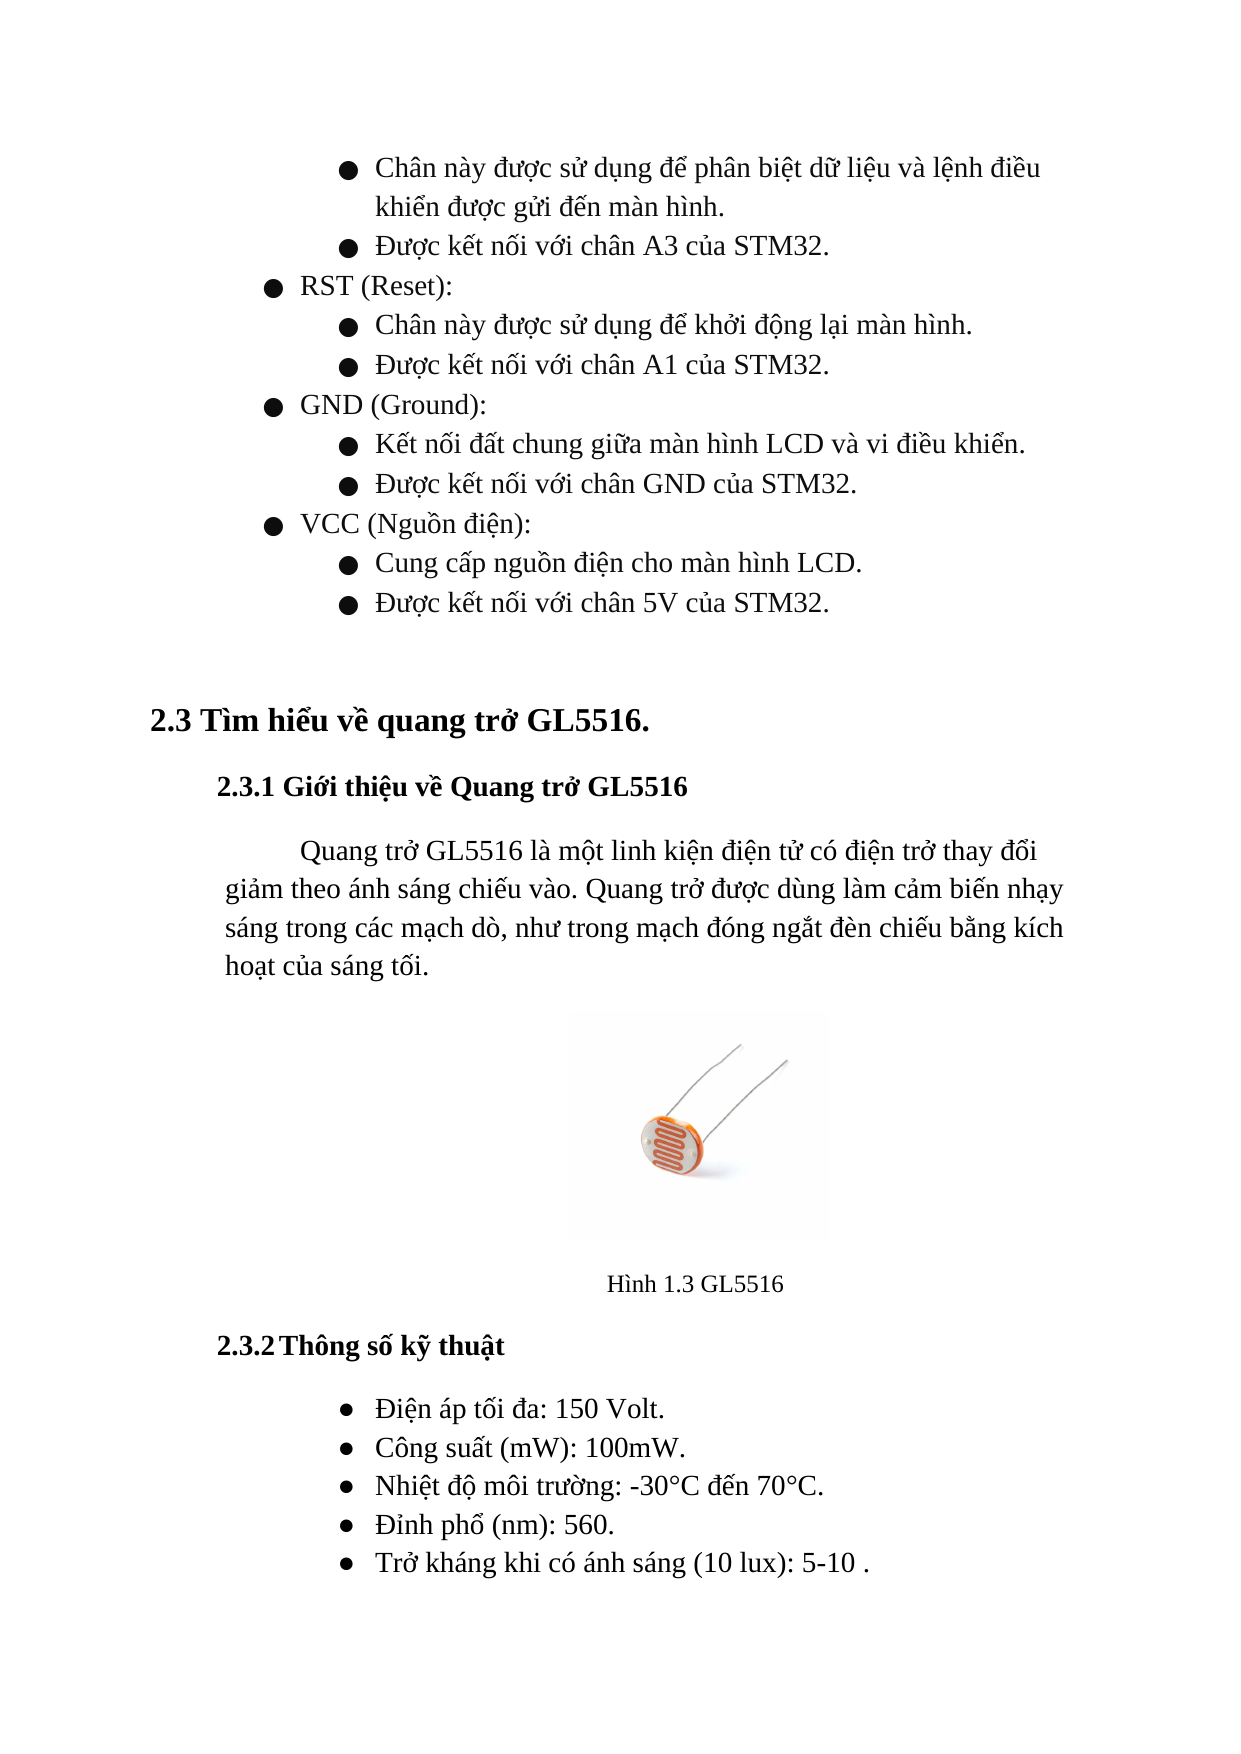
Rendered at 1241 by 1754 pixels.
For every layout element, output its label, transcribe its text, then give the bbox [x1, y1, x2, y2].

list Nhiệt độ môi trường: -30°C đến 70°C. [337, 1468, 669, 1502]
text Quang trở GL5516 là một linh kiện điện tử có điện trở thay đổi giảm theo ánh sáng chiếu vào. Quang trở được dùng làm cảm biến nhạy sáng trong các mạch dò, như trong mạch đóng ngắt đèn chiếu bằng kích hoạt của sáng tối. [225, 833, 1090, 982]
list Được kết nối với chân A3 của STM32. [337, 228, 1090, 263]
list Được kết nối với chân A1 của STM32. [337, 347, 1090, 382]
list RST (Reset): [262, 268, 1090, 302]
list GND (Ground): [262, 387, 1090, 421]
list Trở kháng khi có ánh sáng (10 lux): 5-10 . [337, 1545, 1090, 1579]
subtitle 2.3 Tìm hiểu về quang trở GL5516. [150, 700, 1090, 738]
picture [568, 1011, 829, 1240]
subtitle 2.3.1 Giới thiệu về Quang trở GL5516 [217, 769, 1090, 803]
list Đỉnh phổ (nm): 560. [337, 1507, 1090, 1540]
list Được kết nối với chân 5V của STM32. [337, 585, 1090, 620]
list Chân này được sử dụng để phân biệt dữ liệu và lệnh điều khiển được gửi đến màn hình. [337, 150, 1090, 223]
list Kết nối đất chung giữa màn hình LCD và vi điều khiển. [337, 427, 1090, 461]
text Hình 1.3 GL5516 [225, 1269, 1090, 1298]
list Nhiệt độ môi trường: -30°C đến 70°C. [680, 1468, 786, 1502]
subtitle 2.3.2 Thông số kỹ thuật [217, 1328, 1090, 1361]
list Chân này được sử dụng để khởi động lại màn hình. [337, 307, 1090, 342]
list Được kết nối với chân GND của STM32. [337, 466, 1090, 501]
list VCC (Nguồn điện): [262, 506, 1090, 541]
list Điện áp tối đa: 150 Volt. [337, 1391, 1090, 1425]
list Cung cấp nguồn điện cho màn hình LCD. [337, 546, 1090, 580]
list Công suất (mW): 100mW. [337, 1430, 1090, 1463]
list Nhiệt độ môi trường: -30°C đến 70°C. [797, 1468, 1090, 1502]
